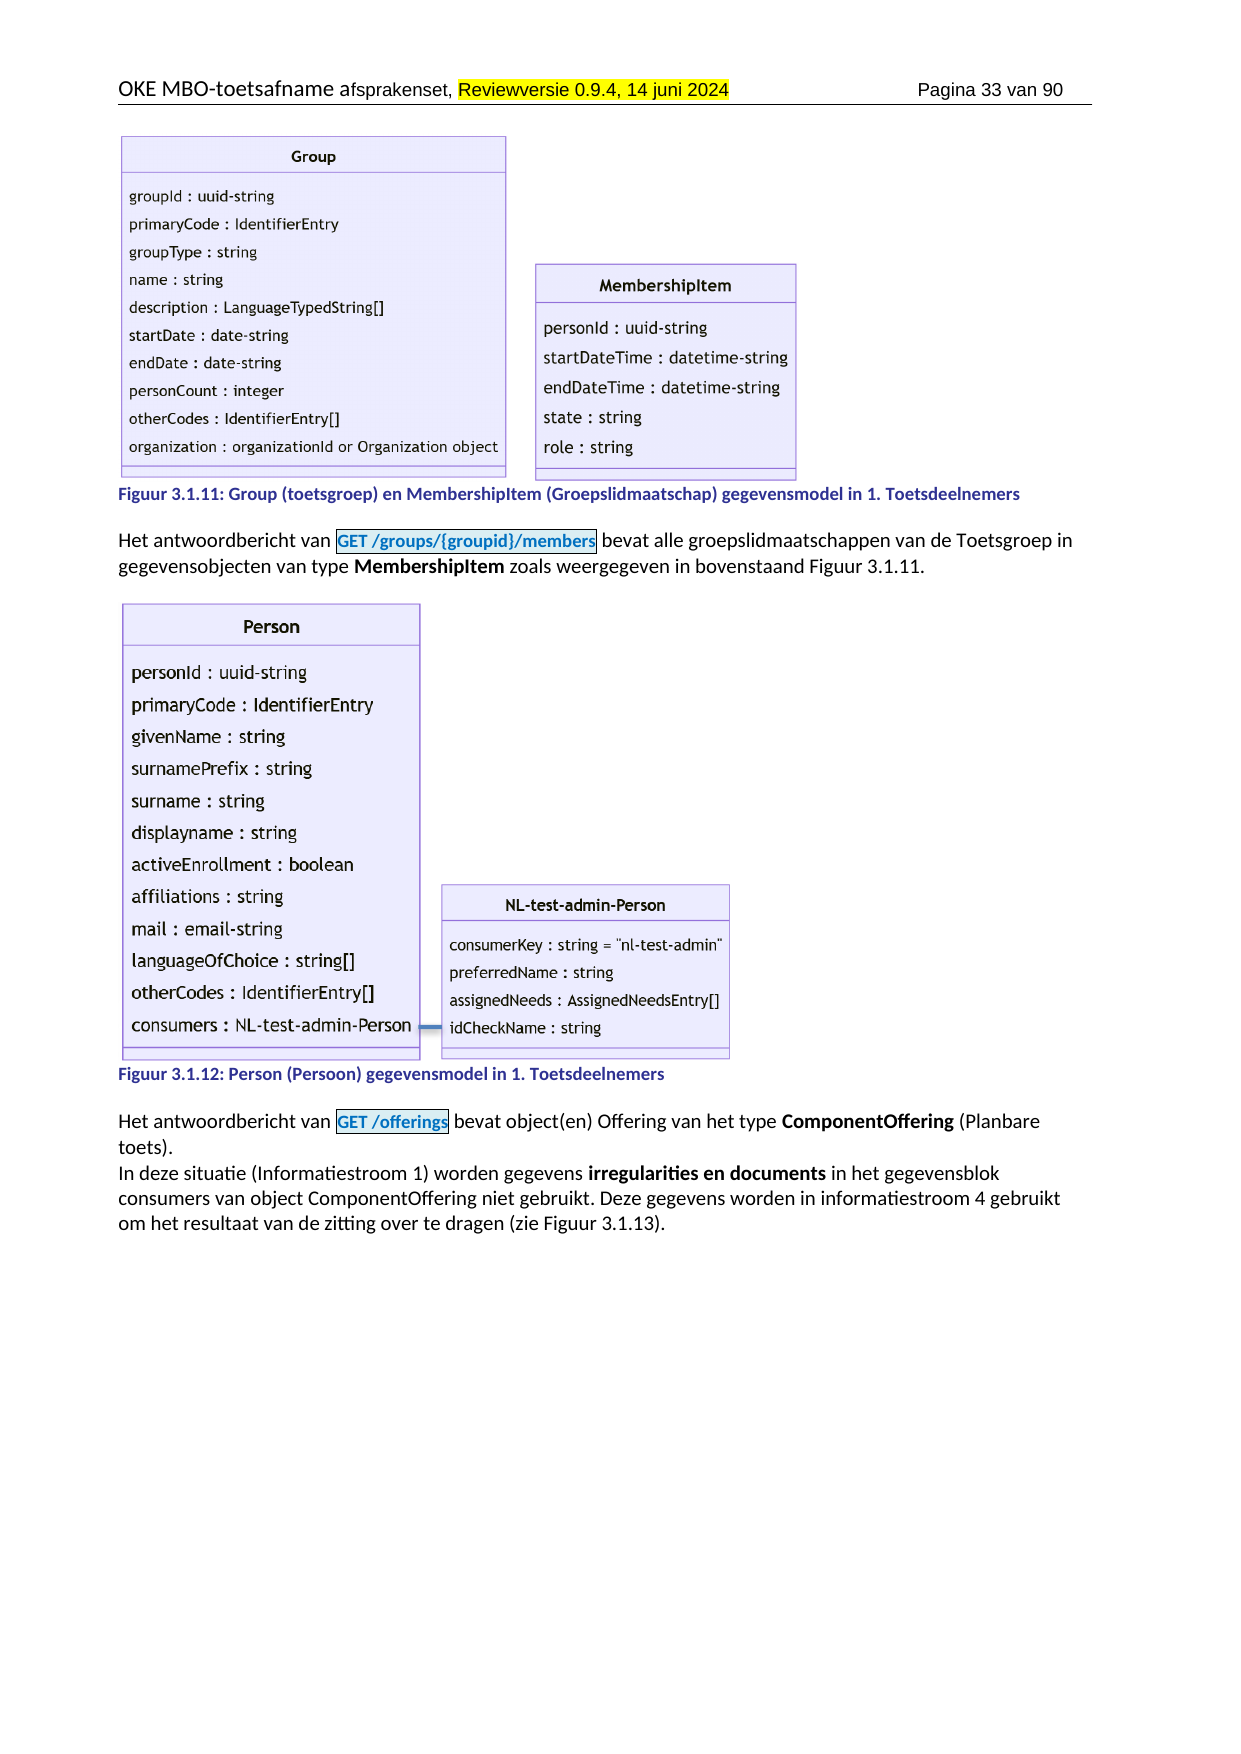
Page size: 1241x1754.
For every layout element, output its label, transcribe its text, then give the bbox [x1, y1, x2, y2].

text Figuur 3.1.11: Group (toetsgroep) en MembershipItem (Groepslidmaatschap) gegevensmodel in 1. Toetsdeelnemers [118, 482, 1093, 505]
text Het antwoordbericht van GET /groups/{groupid}/members bevat alle groepslidmaatschappen van de Toetsgroep in gegevensobjecten van type MembershipItem zoals weergegeven in bovenstaand Figuur 3.1.11. [118, 528, 1080, 579]
picture [118, 133, 508, 482]
picture [533, 262, 799, 482]
picture [118, 602, 422, 1063]
picture [437, 882, 734, 1063]
text Het antwoordbericht van GET /offerings bevat object(en) Offering van het type ComponentOffering (Planbare toets). In deze situatie (Informatiestroom 1) worden gegevens irregularities en documents in het gegevensblok consumers van object ComponentOffering niet gebruikt. Deze gegevens worden in informatiestroom 4 gebruikt om het resultaat van de zitting over te dragen (zie Figuur 3.1.13). [118, 1108, 1080, 1236]
text Figuur 3.1.12: Person (Persoon) gegevensmodel in 1. Toetsdeelnemers [118, 1063, 1093, 1086]
